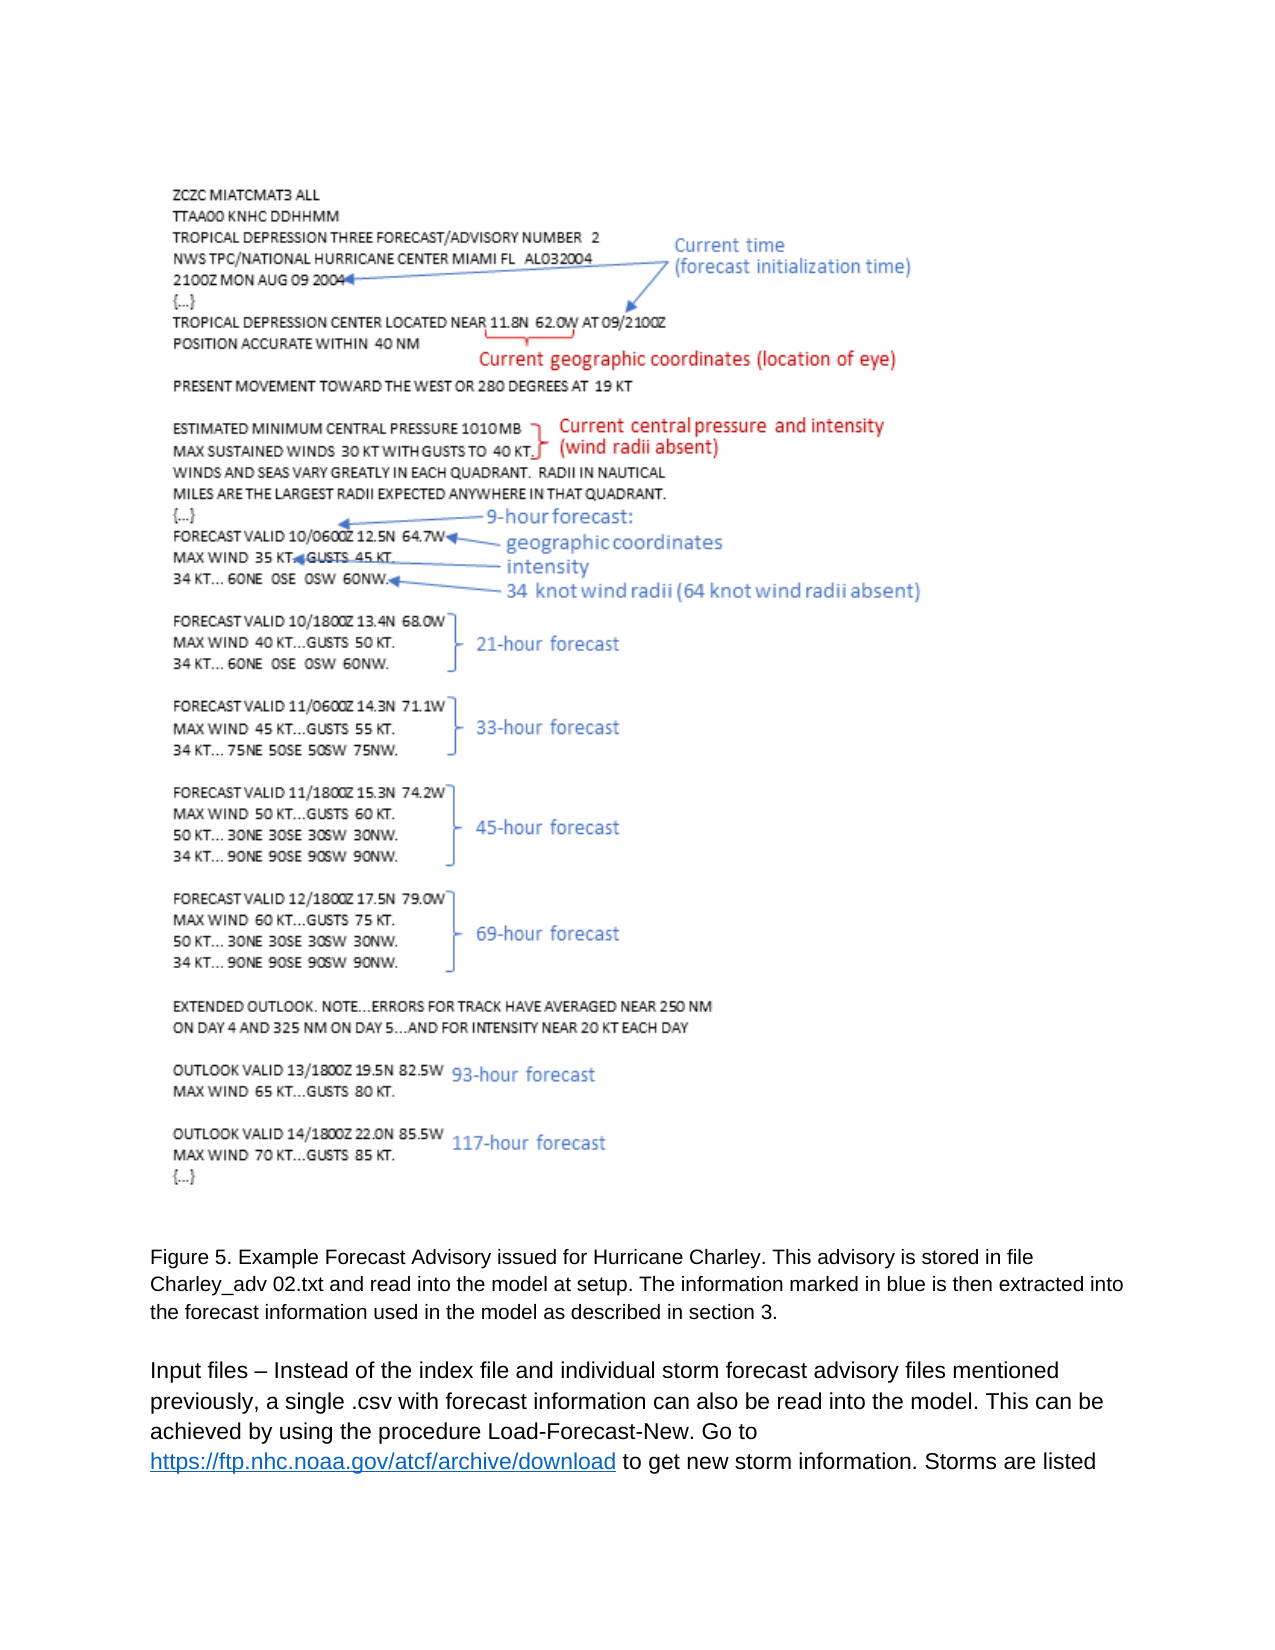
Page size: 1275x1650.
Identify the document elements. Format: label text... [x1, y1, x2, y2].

text Figure 5. Example Forecast Advisory issued for Hurricane Charley. This advisory is stored in file Charley_adv 02.txt and read into the model at setup. The information marked in blue is then extracted into the forecast information used in the model as described in section 3. [150, 1245, 1125, 1324]
picture [150, 150, 952, 1241]
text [150, 1357, 1125, 1474]
